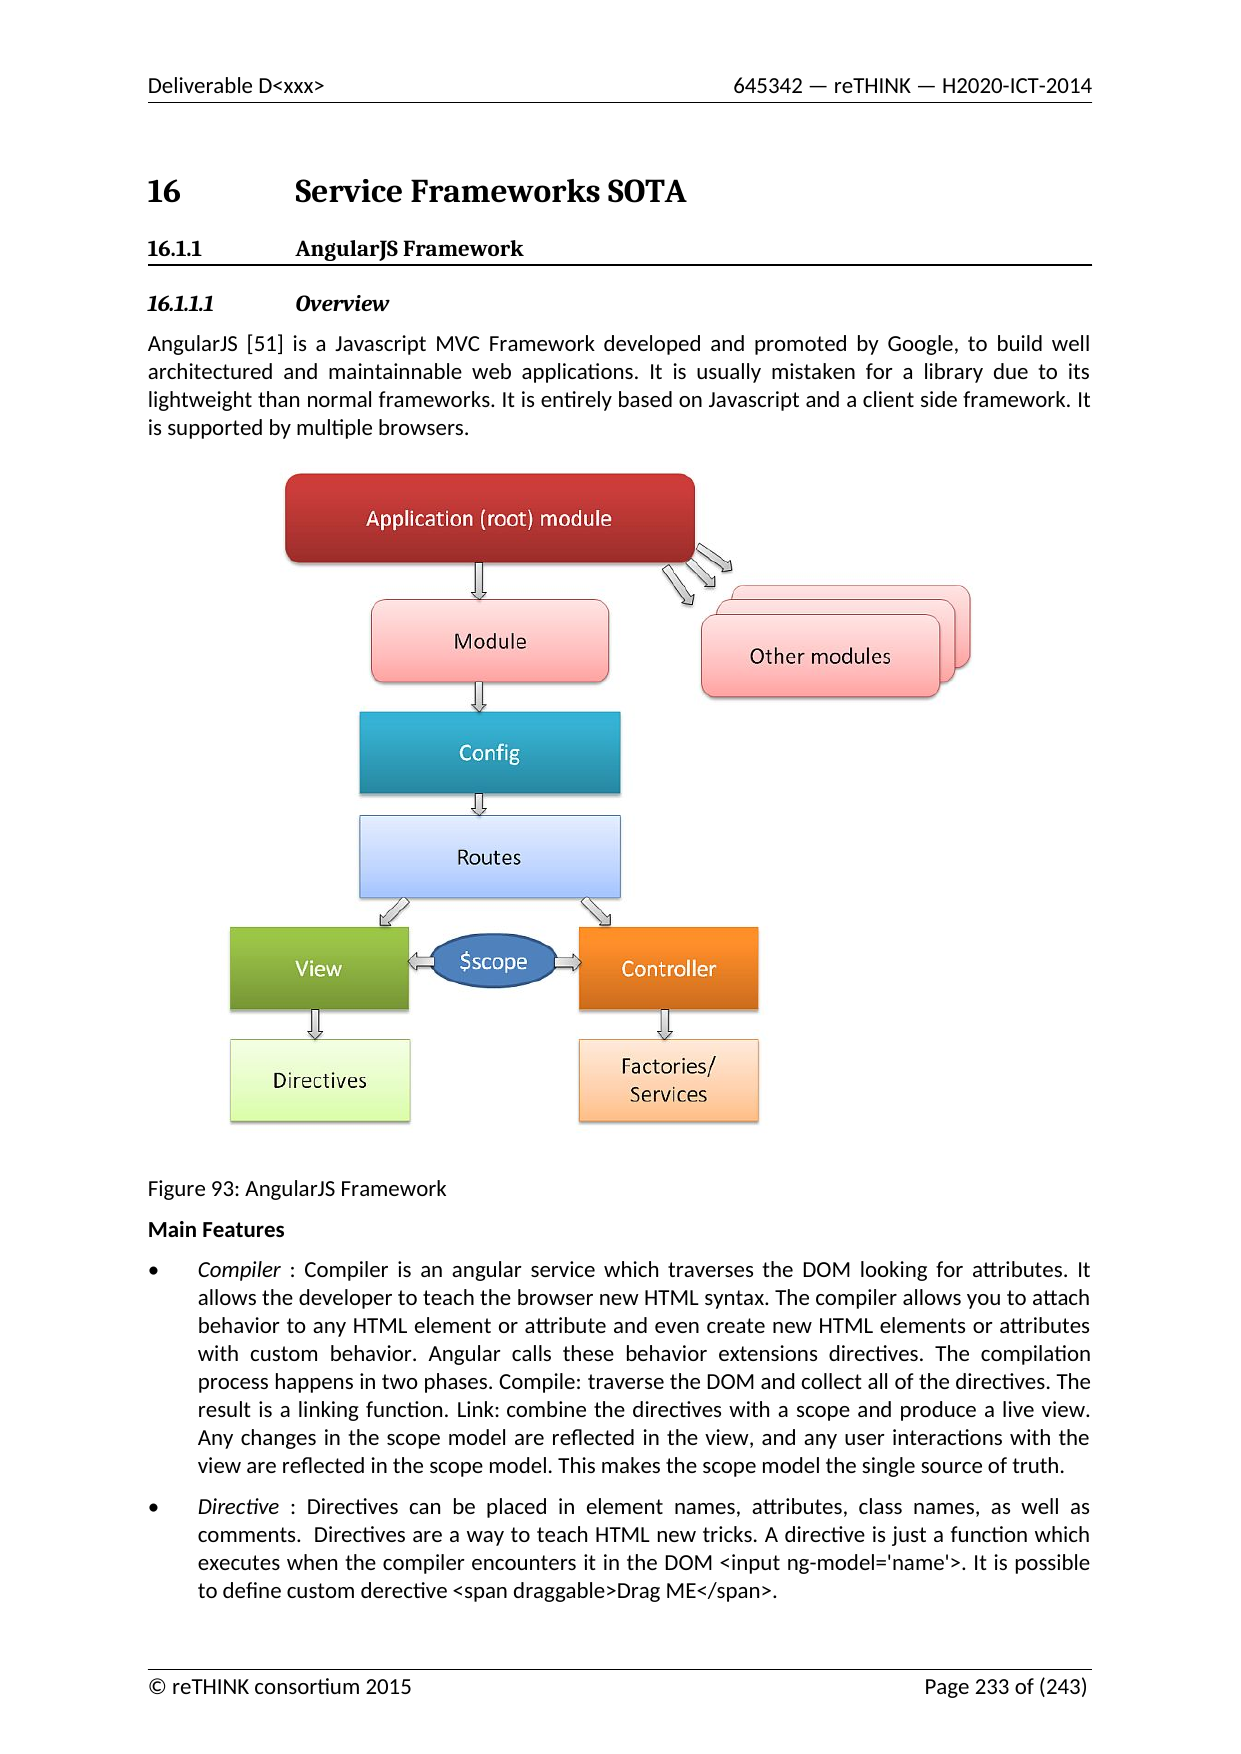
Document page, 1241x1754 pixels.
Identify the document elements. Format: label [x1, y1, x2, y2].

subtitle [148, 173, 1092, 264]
picture [147, 453, 1092, 1162]
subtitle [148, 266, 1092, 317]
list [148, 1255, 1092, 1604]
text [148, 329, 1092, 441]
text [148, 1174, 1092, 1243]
